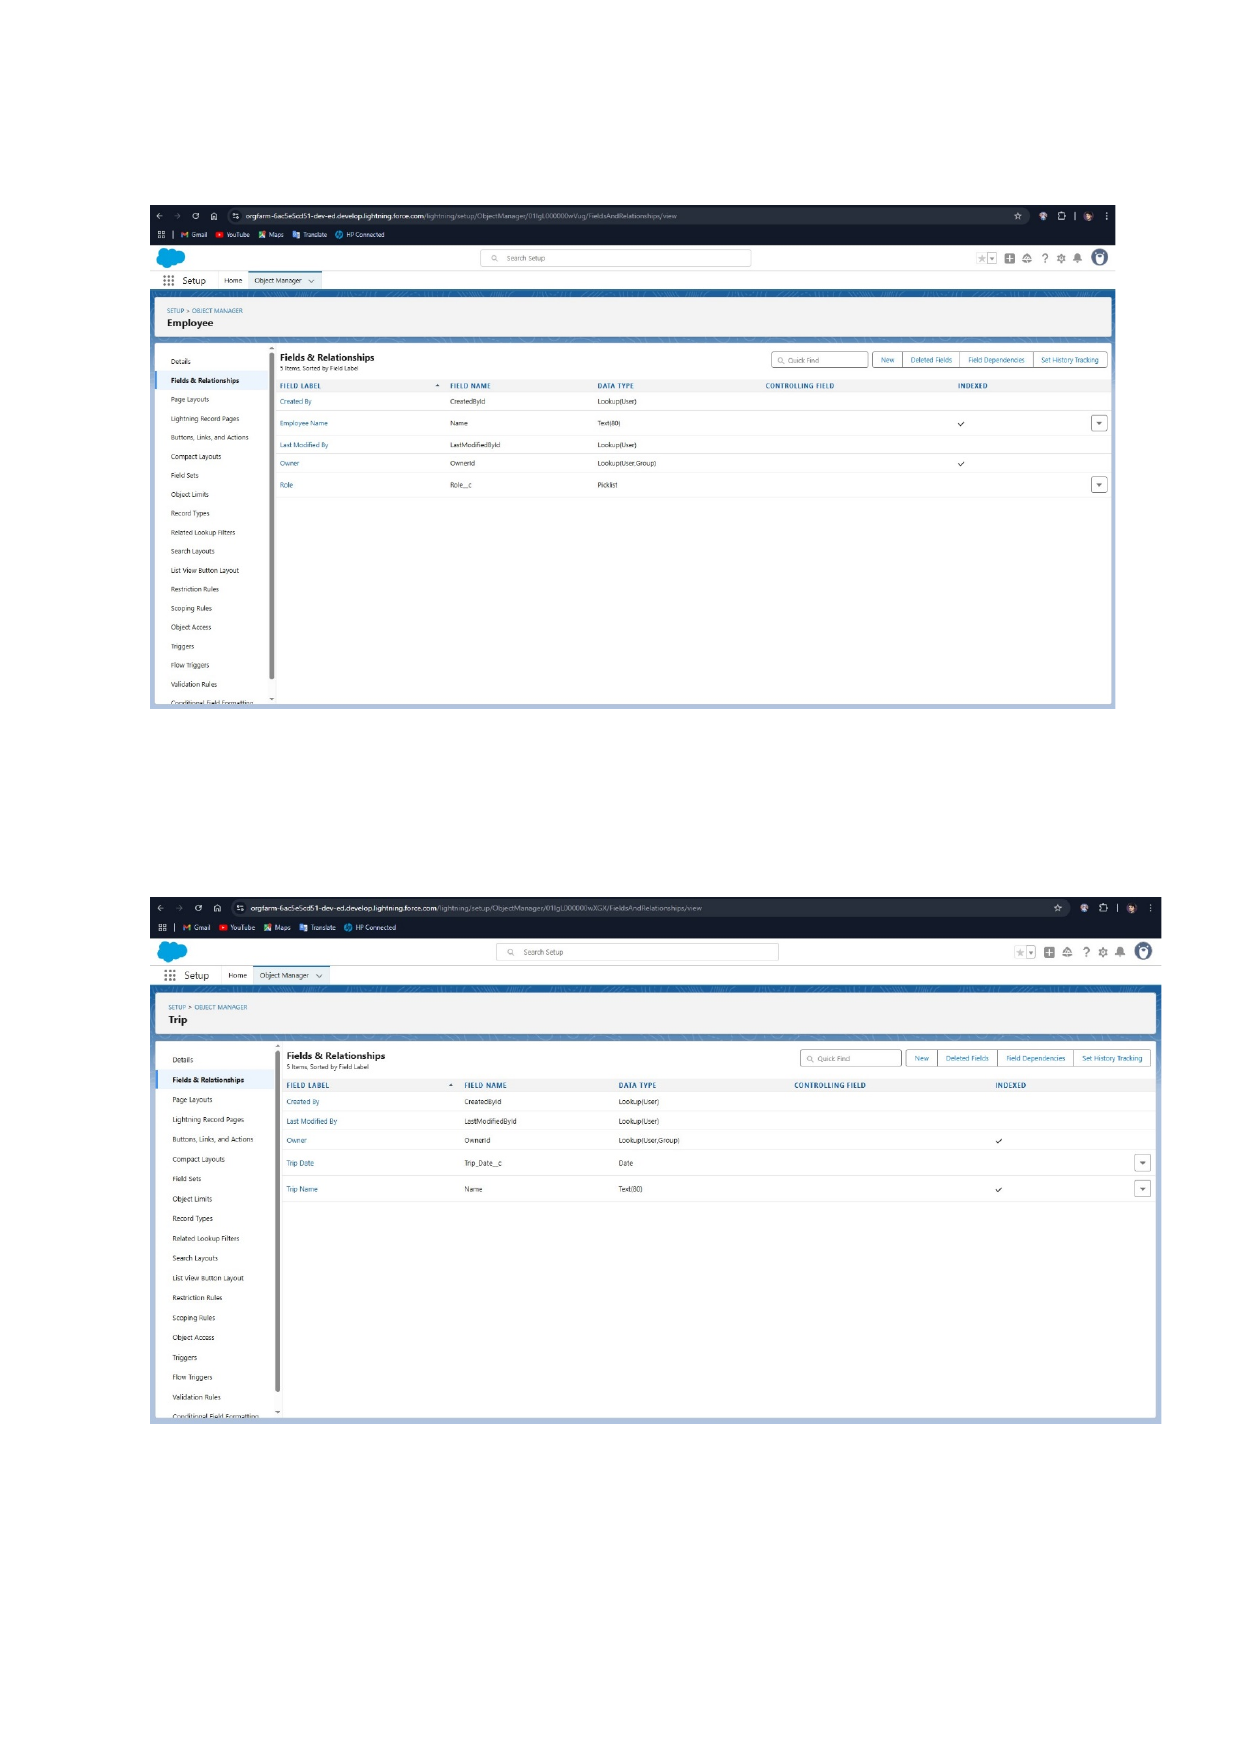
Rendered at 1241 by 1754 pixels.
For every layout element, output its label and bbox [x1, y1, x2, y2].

picture [150, 897, 1162, 1424]
picture [150, 205, 1116, 709]
